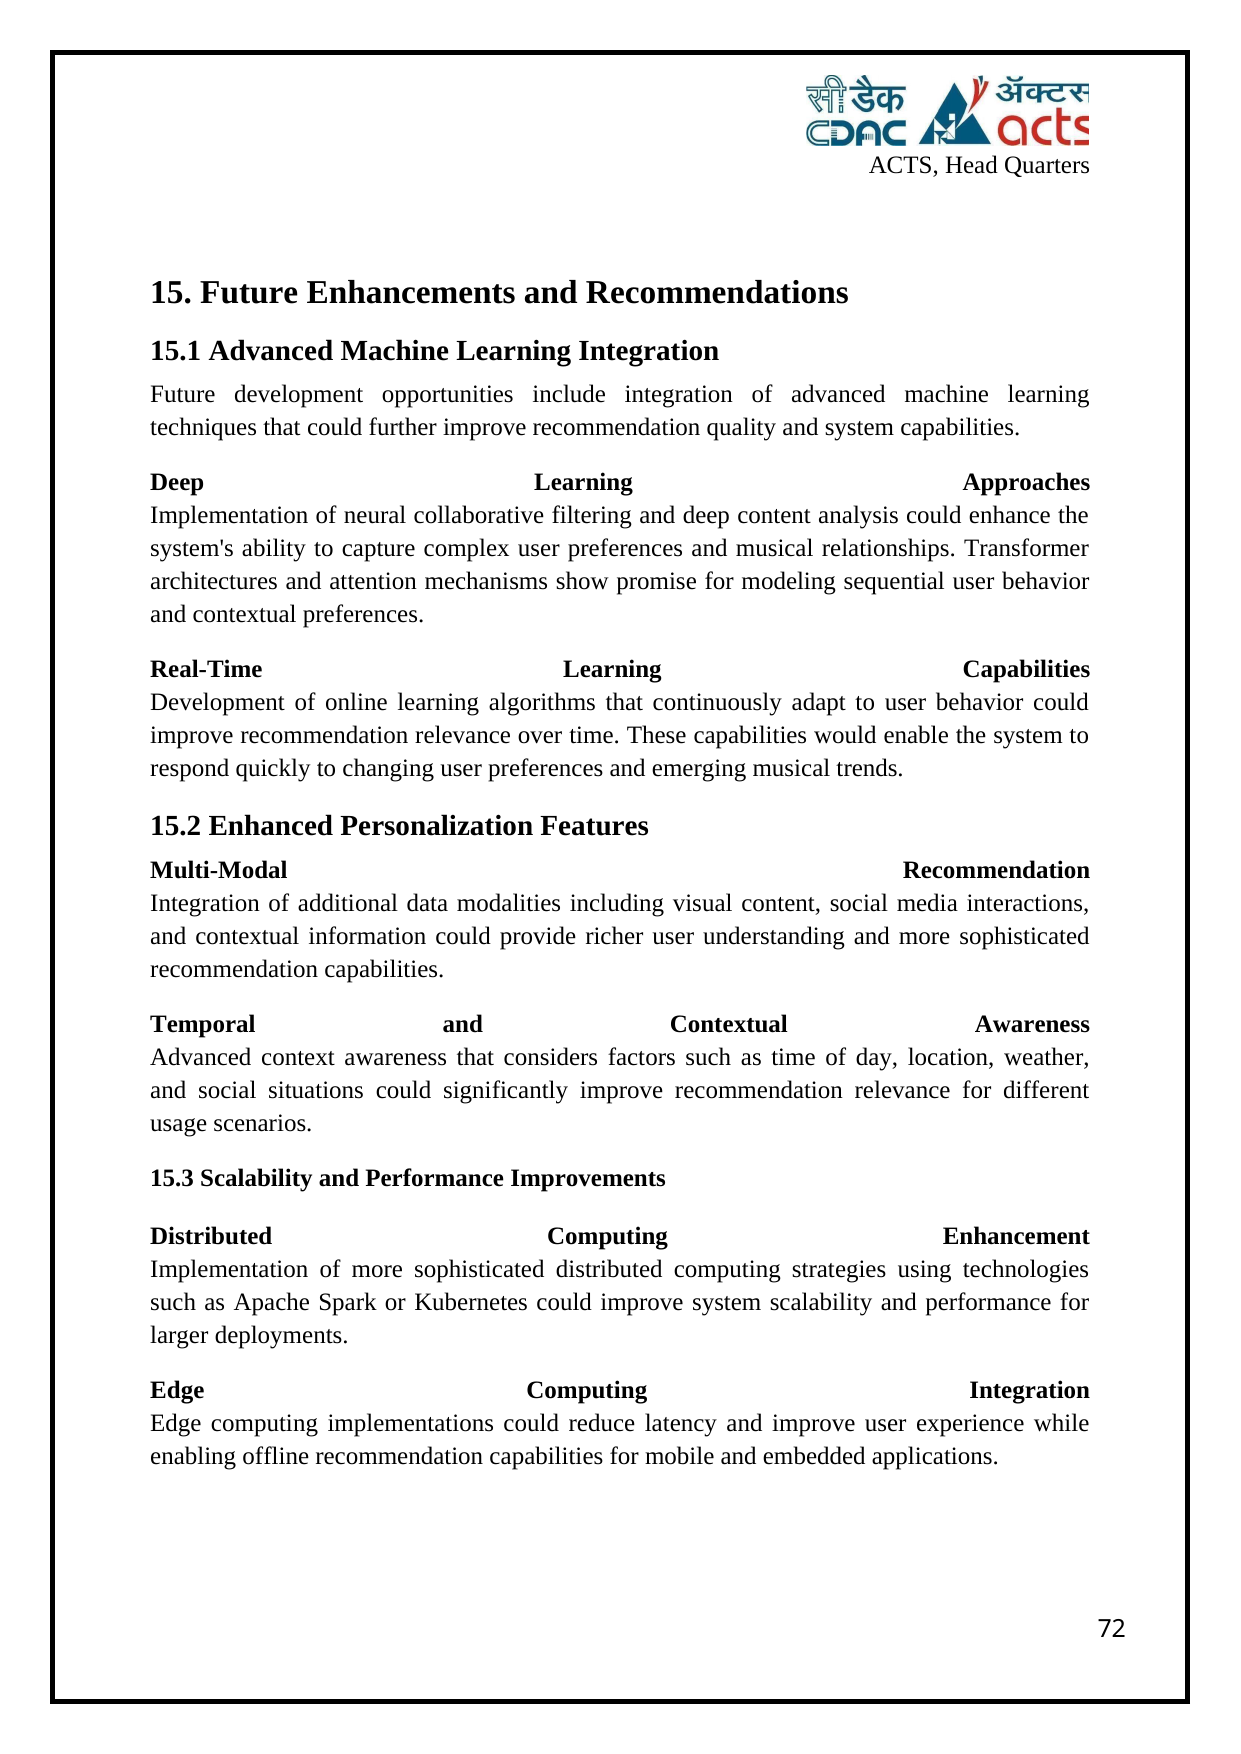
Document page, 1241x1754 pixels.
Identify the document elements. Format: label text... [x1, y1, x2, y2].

text Deep Learning Approaches Implementation of neural collaborative filtering and deep content analysis could enhance the system's ability to capture complex user preferences and musical relationships. Transformer architectures and attention mechanisms show promise for modeling sequential user behavior and contextual preferences. [150, 467, 1090, 628]
text Real-Time Learning Capabilities Development of online learning algorithms that continuously adapt to user behavior could improve recommendation relevance over time. These capabilities would enable the system to respond quickly to changing user preferences and emerging musical trends. [150, 654, 1090, 782]
text Temporal and Contextual Awareness Advanced context awareness that considers factors such as time of day, location, weather, and social situations could significantly improve recommendation relevance for different usage scenarios. [150, 1009, 1090, 1137]
text Future development opportunities include integration of advanced machine learning techniques that could further improve recommendation quality and system capabilities. [150, 379, 1090, 441]
text Multi-Modal Recommendation Integration of additional data modalities including visual content, social media interactions, and contextual information could provide richer user understanding and more sophisticated recommendation capabilities. [150, 855, 1090, 983]
subtitle 15. Future Enhancements and Recommendations [150, 272, 1090, 310]
subtitle 15.2 Enhanced Personalization Features [150, 808, 1090, 842]
subtitle 15.3 Scalability and Performance Improvements [150, 1163, 1090, 1192]
subtitle 15.1 Advanced Machine Learning Integration [150, 333, 1090, 366]
text Distributed Computing Enhancement Implementation of more sophisticated distributed computing strategies using technologies such as Apache Spark or Kubernetes could improve system scalability and performance for larger deployments. [150, 1221, 1090, 1349]
picture [806, 75, 1089, 146]
text Edge Computing Integration Edge computing implementations could reduce latency and improve user experience while enabling offline recommendation capabilities for mobile and embedded applications. [150, 1375, 1090, 1470]
